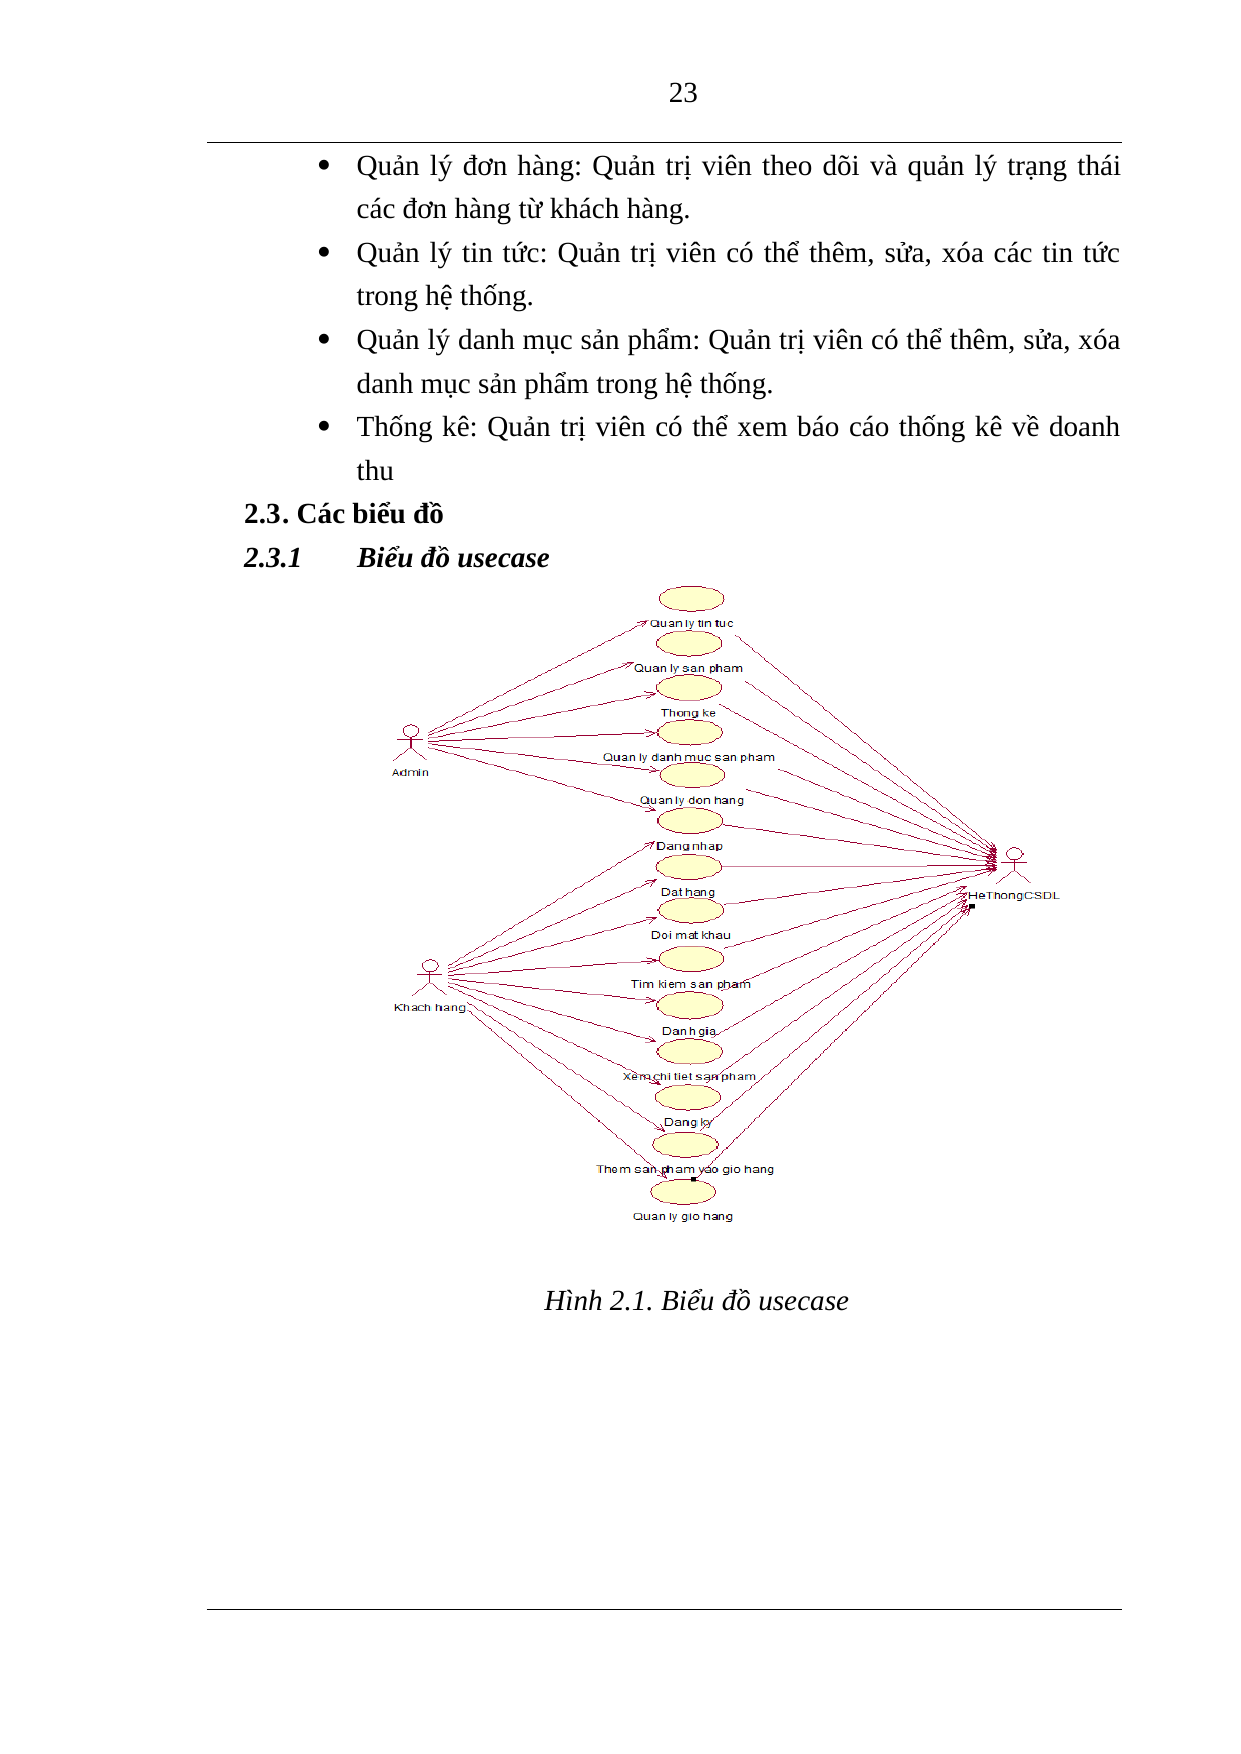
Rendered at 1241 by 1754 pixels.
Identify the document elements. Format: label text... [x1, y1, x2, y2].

list Quản lý tin tức: Quản trị viên có thể thêm, sửa, xóa các tin tức trong hệ thống. [319, 235, 1122, 312]
list Quản lý danh mục sản phẩm: Quản trị viên có thể thêm, sửa, xóa danh mục sản phẩm trong hệ thống. [319, 322, 1122, 399]
subtitle Biểu đồ usecase [207, 540, 1122, 573]
list Quản lý đơn hàng: Quản trị viên theo dõi và quản lý trạng thái các đơn hàng từ khách hàng. [319, 148, 1122, 225]
text Hình 2.1. Biểu đồ usecase [236, 1283, 1122, 1317]
list Thống kê: Quản trị viên có thể xem báo cáo thống kê về doanh thu [319, 409, 1122, 486]
subtitle . Các biểu đồ [207, 496, 1122, 530]
picture [313, 583, 1083, 1283]
